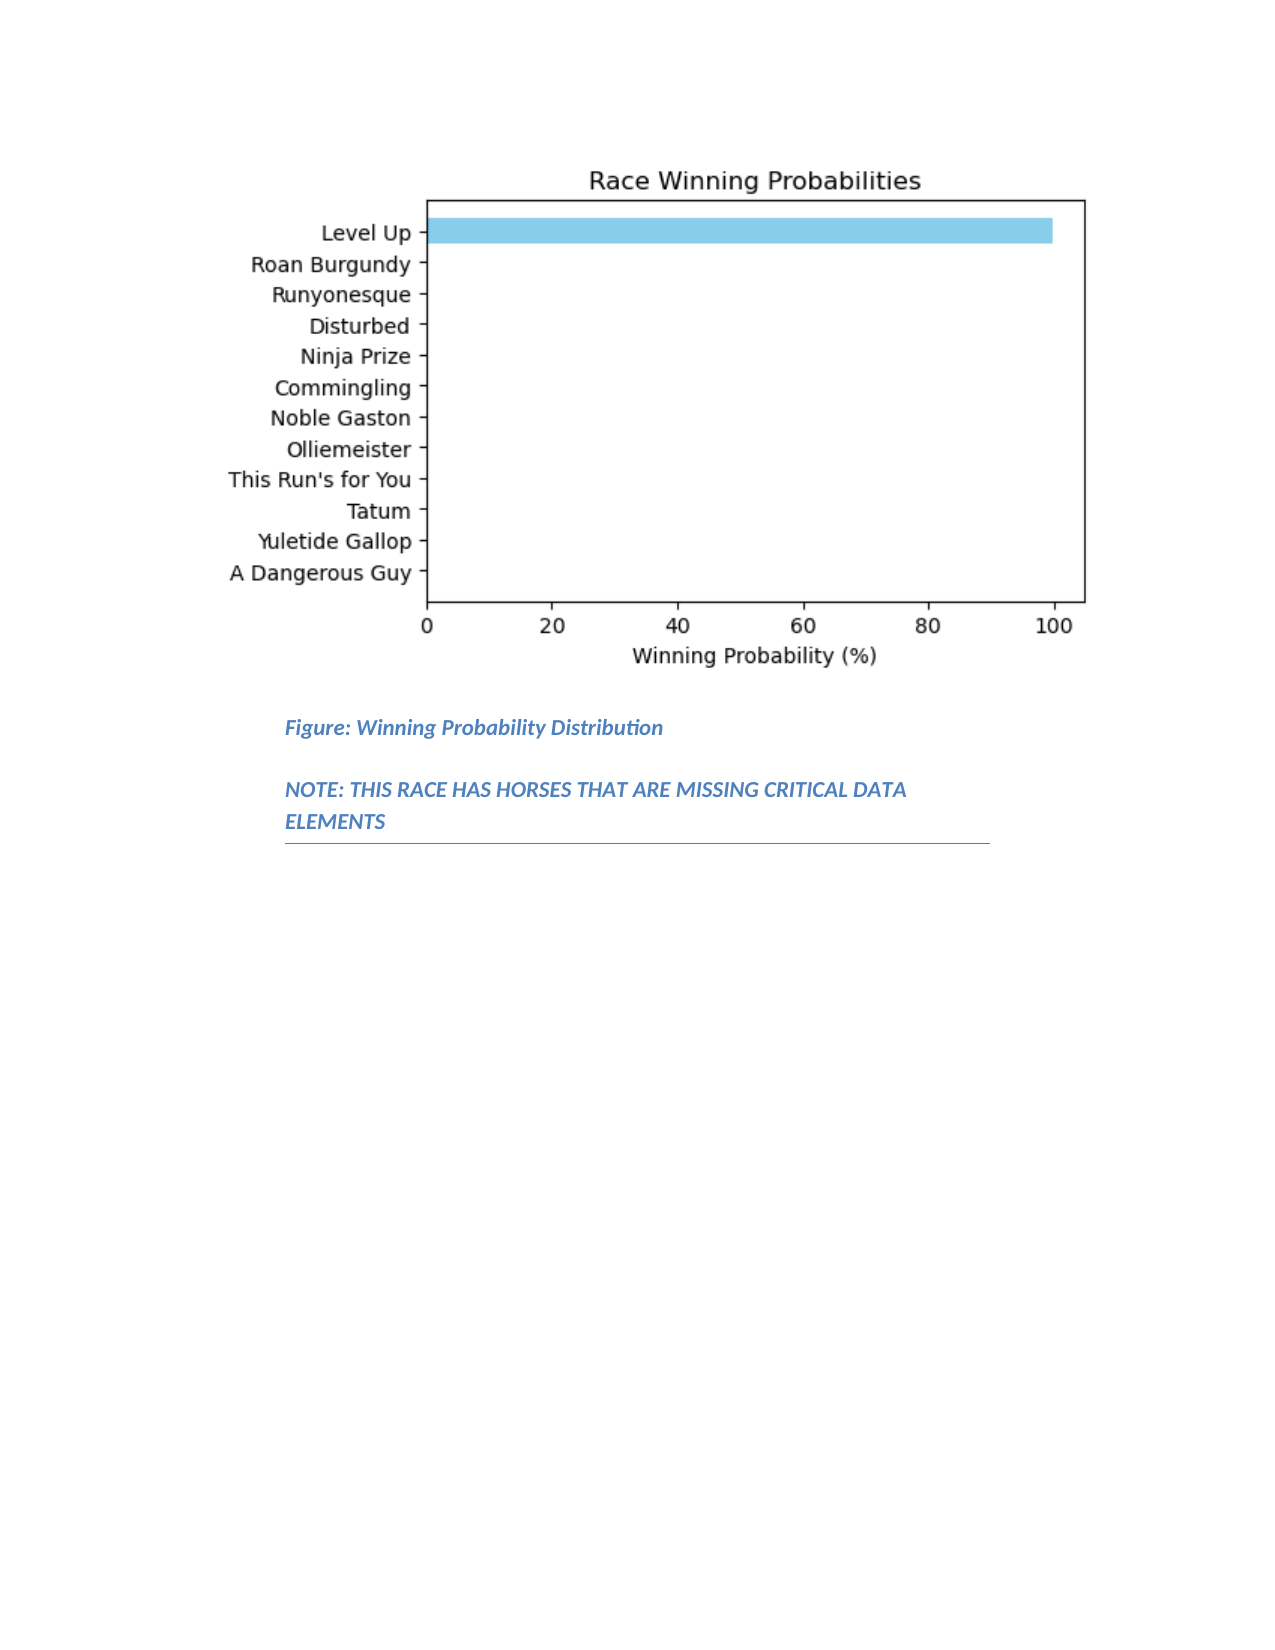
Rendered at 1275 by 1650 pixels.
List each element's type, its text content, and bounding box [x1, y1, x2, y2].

text NOTE: THIS RACE HAS HORSES THAT ARE MISSING CRITICAL DATA ELEMENTS [285, 775, 990, 843]
picture [206, 150, 1107, 689]
text Figure: Winning Probability Distribution [285, 713, 990, 742]
